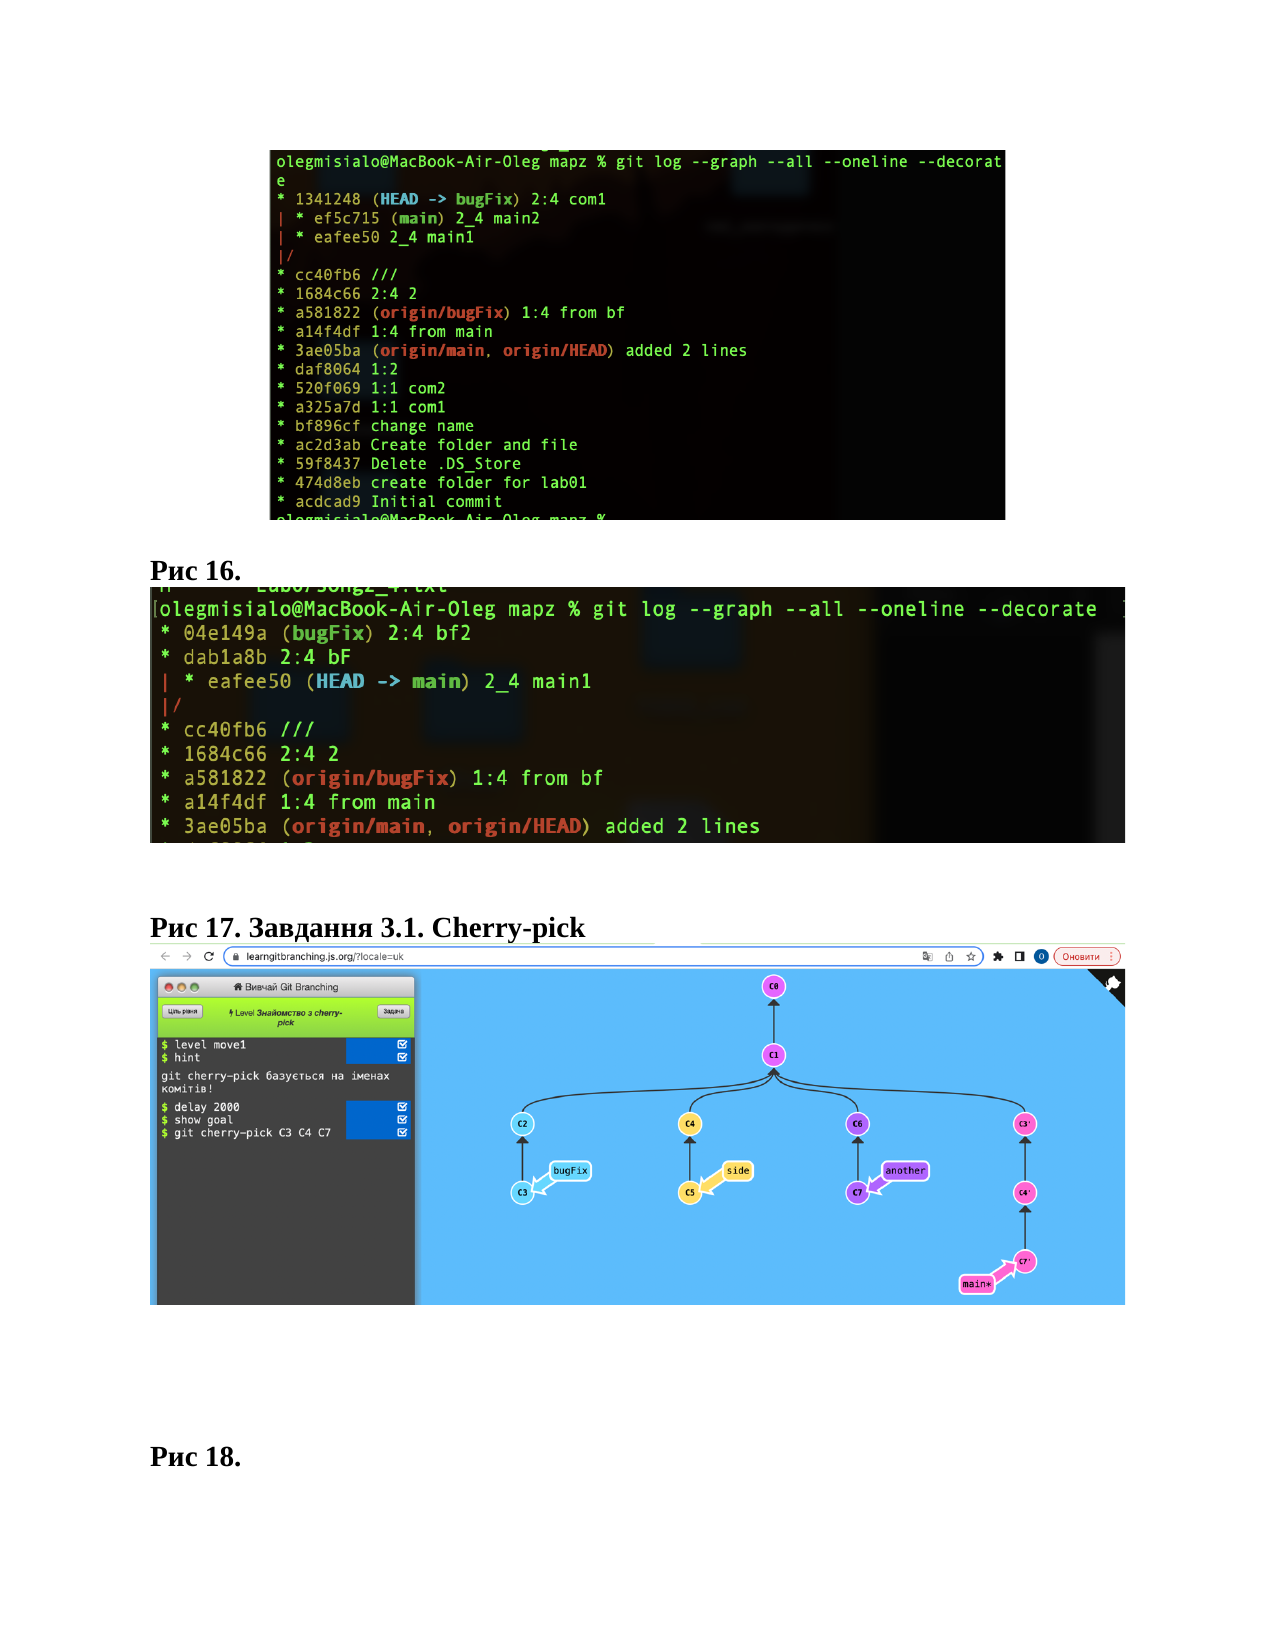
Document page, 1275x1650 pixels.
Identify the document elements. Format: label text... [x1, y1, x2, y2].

text Рис 16. [150, 553, 1125, 587]
picture [269, 150, 1006, 520]
text Рис 18. [150, 1439, 1125, 1473]
picture [150, 943, 1125, 1305]
text Рис 17. Завдання 3.1. Cherry-pick [150, 910, 1125, 943]
picture [150, 587, 1125, 843]
